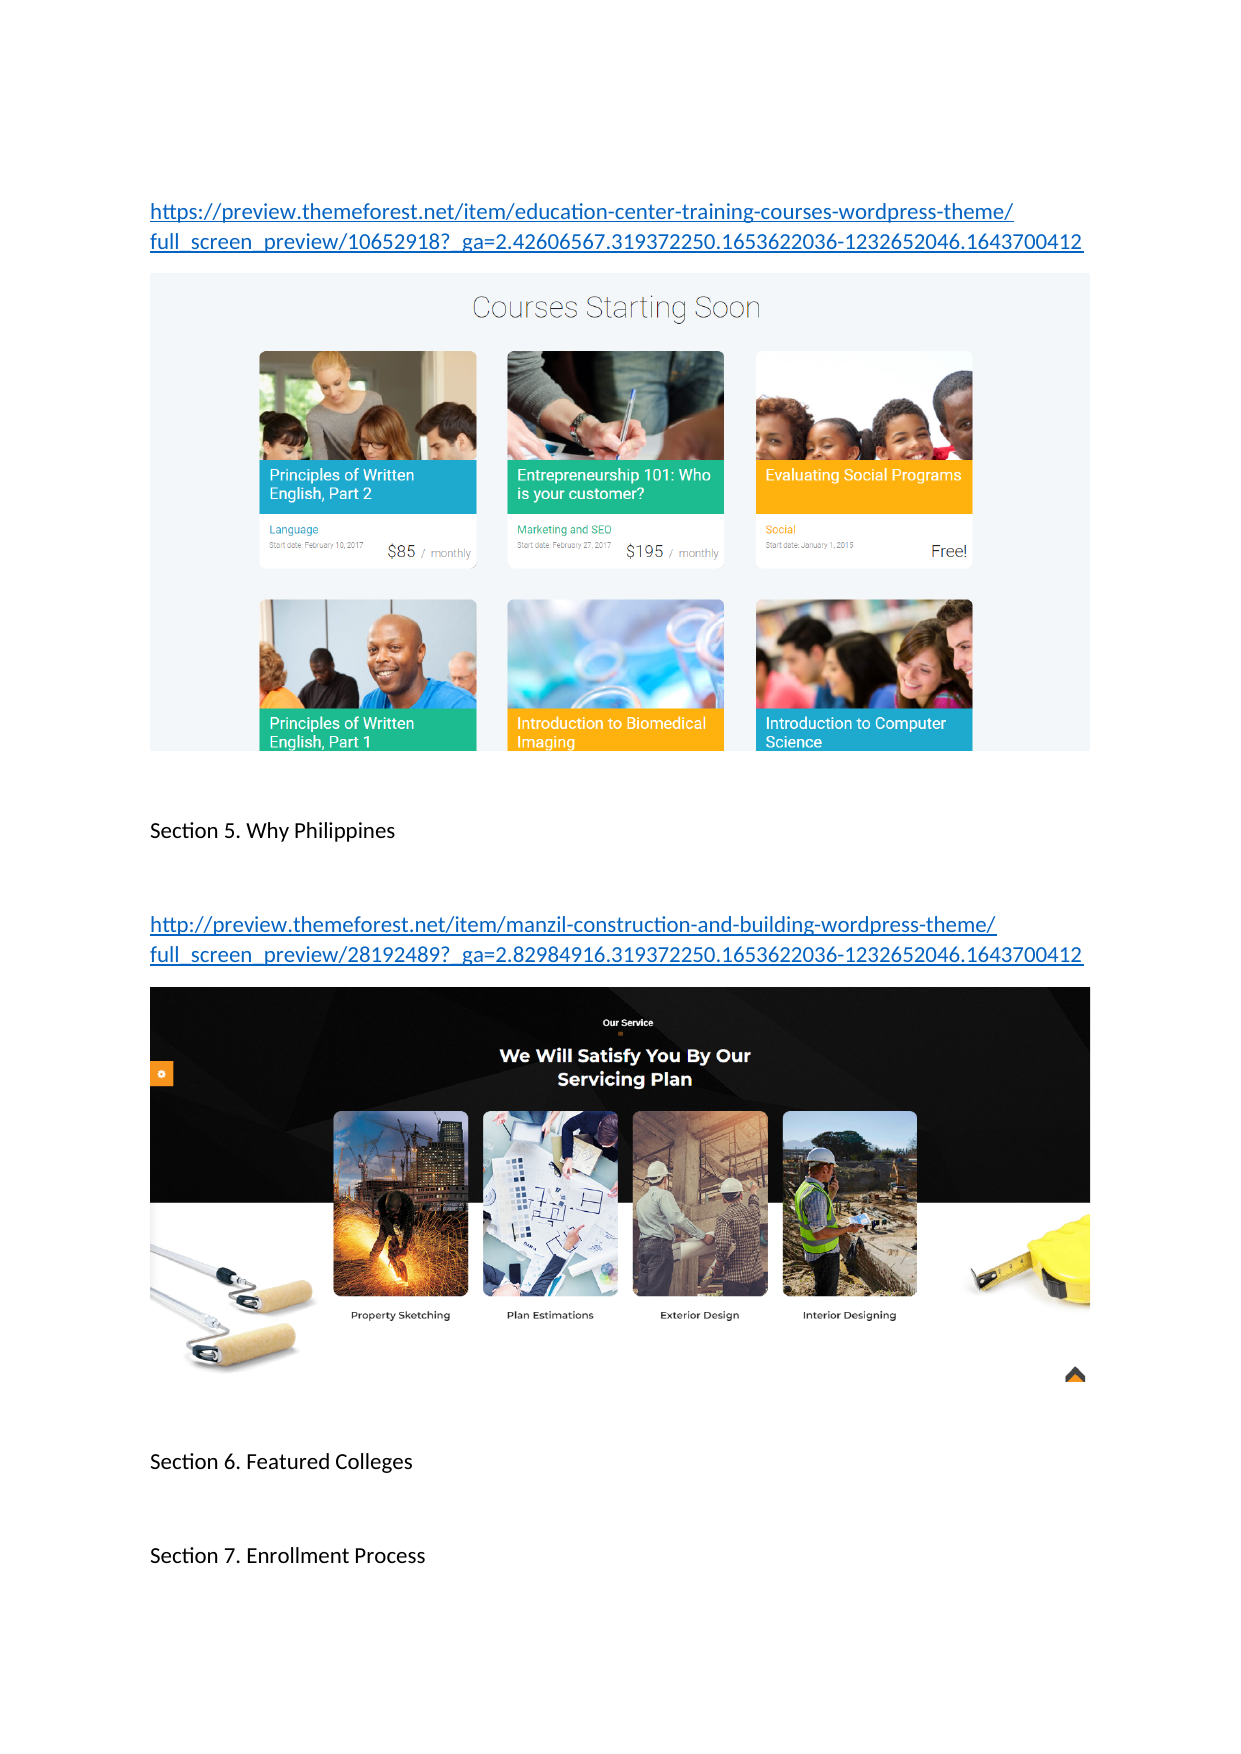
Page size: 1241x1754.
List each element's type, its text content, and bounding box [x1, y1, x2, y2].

picture [150, 273, 1091, 751]
text https://preview.themeforest.net/item/education-center-training-courses-wordpress-theme/full_screen_preview/10652918?_ga=2.42606567.319372250.1653622036-1232652046.1643700412 [150, 197, 1090, 255]
text Section 5. Why Philippines [150, 816, 1090, 844]
text Section 6. Featured Colleges [150, 1447, 1090, 1475]
text http://preview.themeforest.net/item/manzil-construction-and-building-wordpress-theme/full_screen_preview/28192489?_ga=2.82984916.319372250.1653622036-1232652046.1643700412 [150, 910, 1090, 968]
text Section 7. Enrollment Process [150, 1541, 1090, 1569]
picture [150, 987, 1091, 1382]
